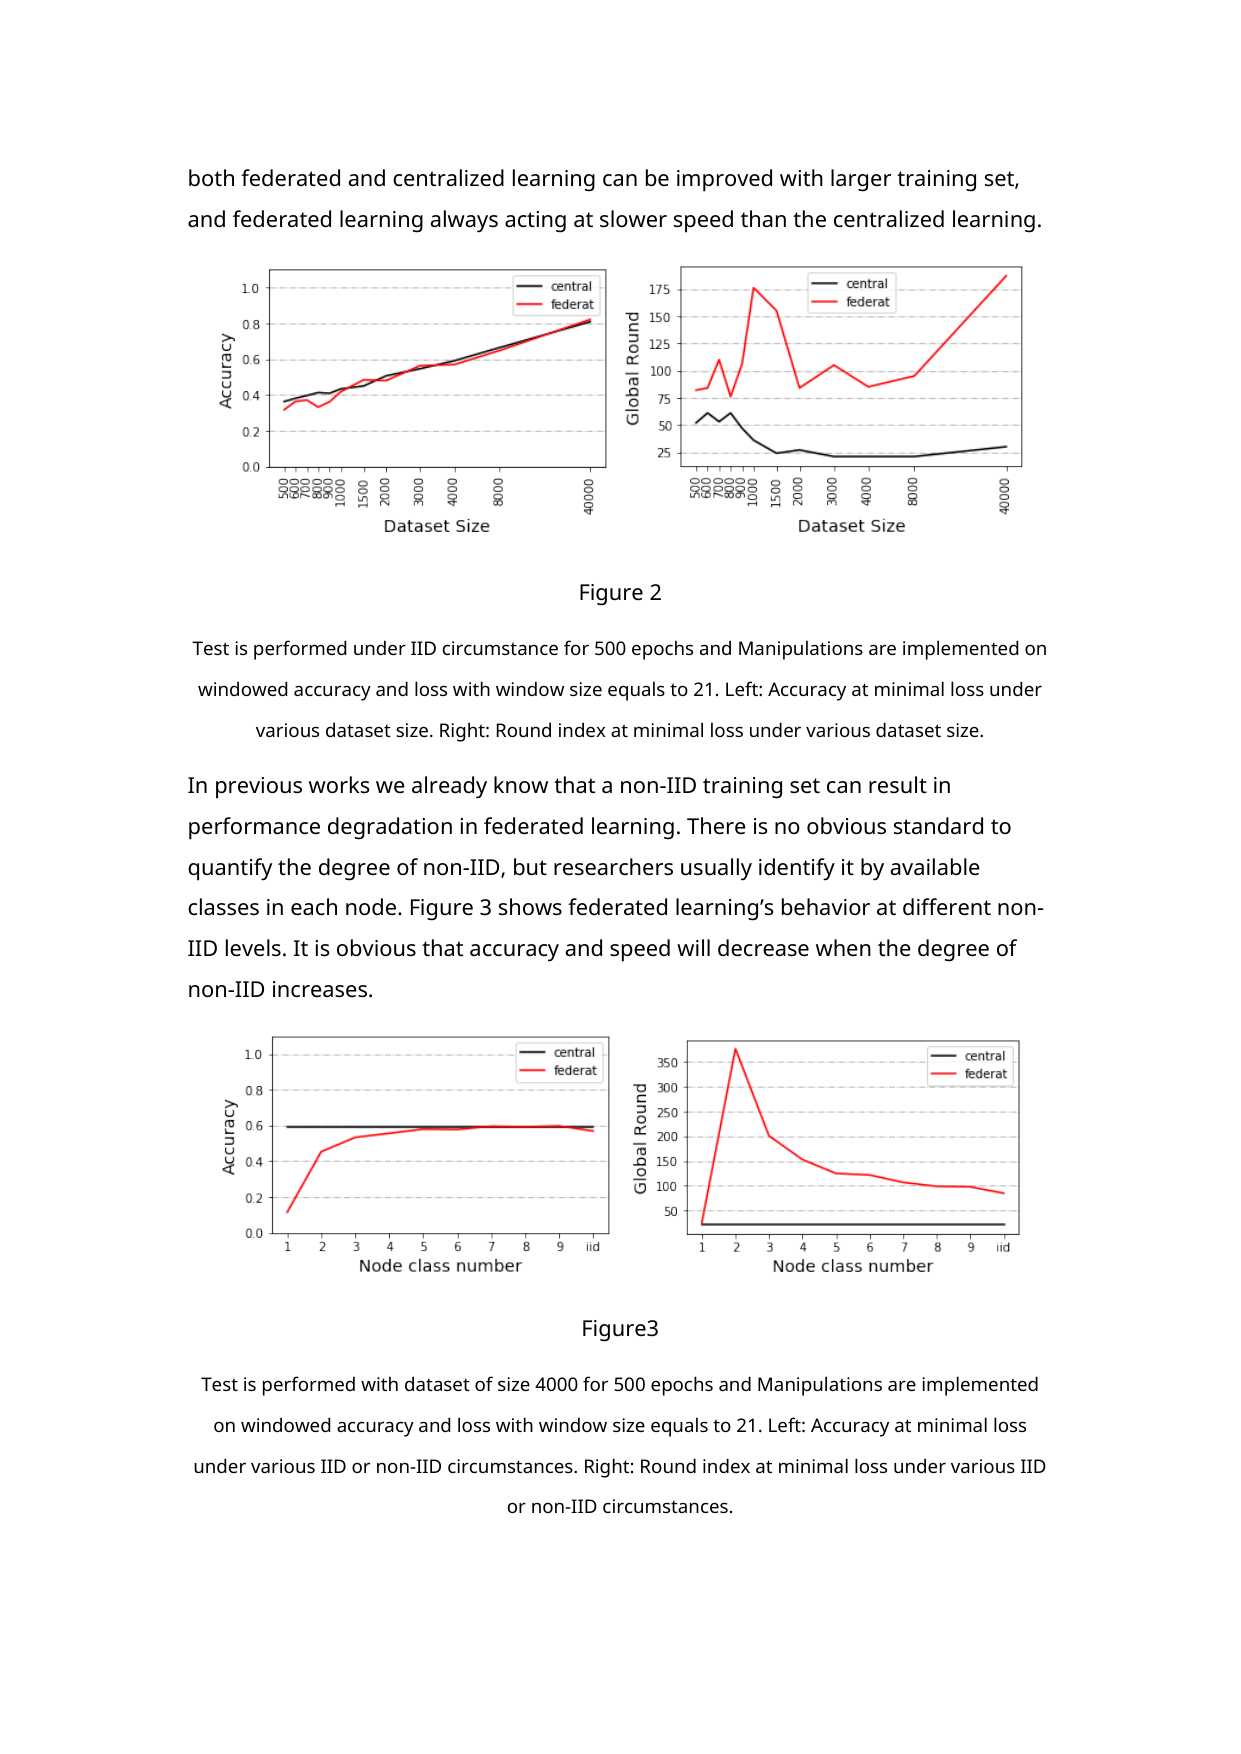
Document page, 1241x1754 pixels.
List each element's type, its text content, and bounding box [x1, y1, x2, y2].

text Figure3 [187, 1312, 1053, 1344]
picture [626, 1032, 1027, 1284]
text Figure 2 [187, 576, 1053, 608]
picture [211, 262, 614, 543]
text In previous works we already know that a non-IID training set can result in performance degradation in federated learning. There is no obvious standard to quantify the degree of non-IID, but researchers usually identify it by available classes in each node. Figure 3 shows federated learning’s behavior at different non-IID levels. It is obvious that accuracy and speed will decrease when the degree of non-IID increases. [187, 769, 1053, 1005]
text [187, 162, 1053, 235]
picture [618, 259, 1030, 543]
picture [214, 1028, 617, 1284]
text Test is performed under IID circumstance for 500 epochs and Manipulations are implemented on windowed accuracy and loss with window size equals to 21. Left: Accuracy at minimal loss under various dataset size. Right: Round index at minimal loss under various dataset size. [187, 632, 1053, 746]
text Test is performed with dataset of size 4000 for 500 epochs and Manipulations are implemented on windowed accuracy and loss with window size equals to 21. Left: Accuracy at minimal loss under various IID or non-IID circumstances. Right: Round index at minimal loss under various IID or non-IID circumstances. [187, 1368, 1053, 1523]
